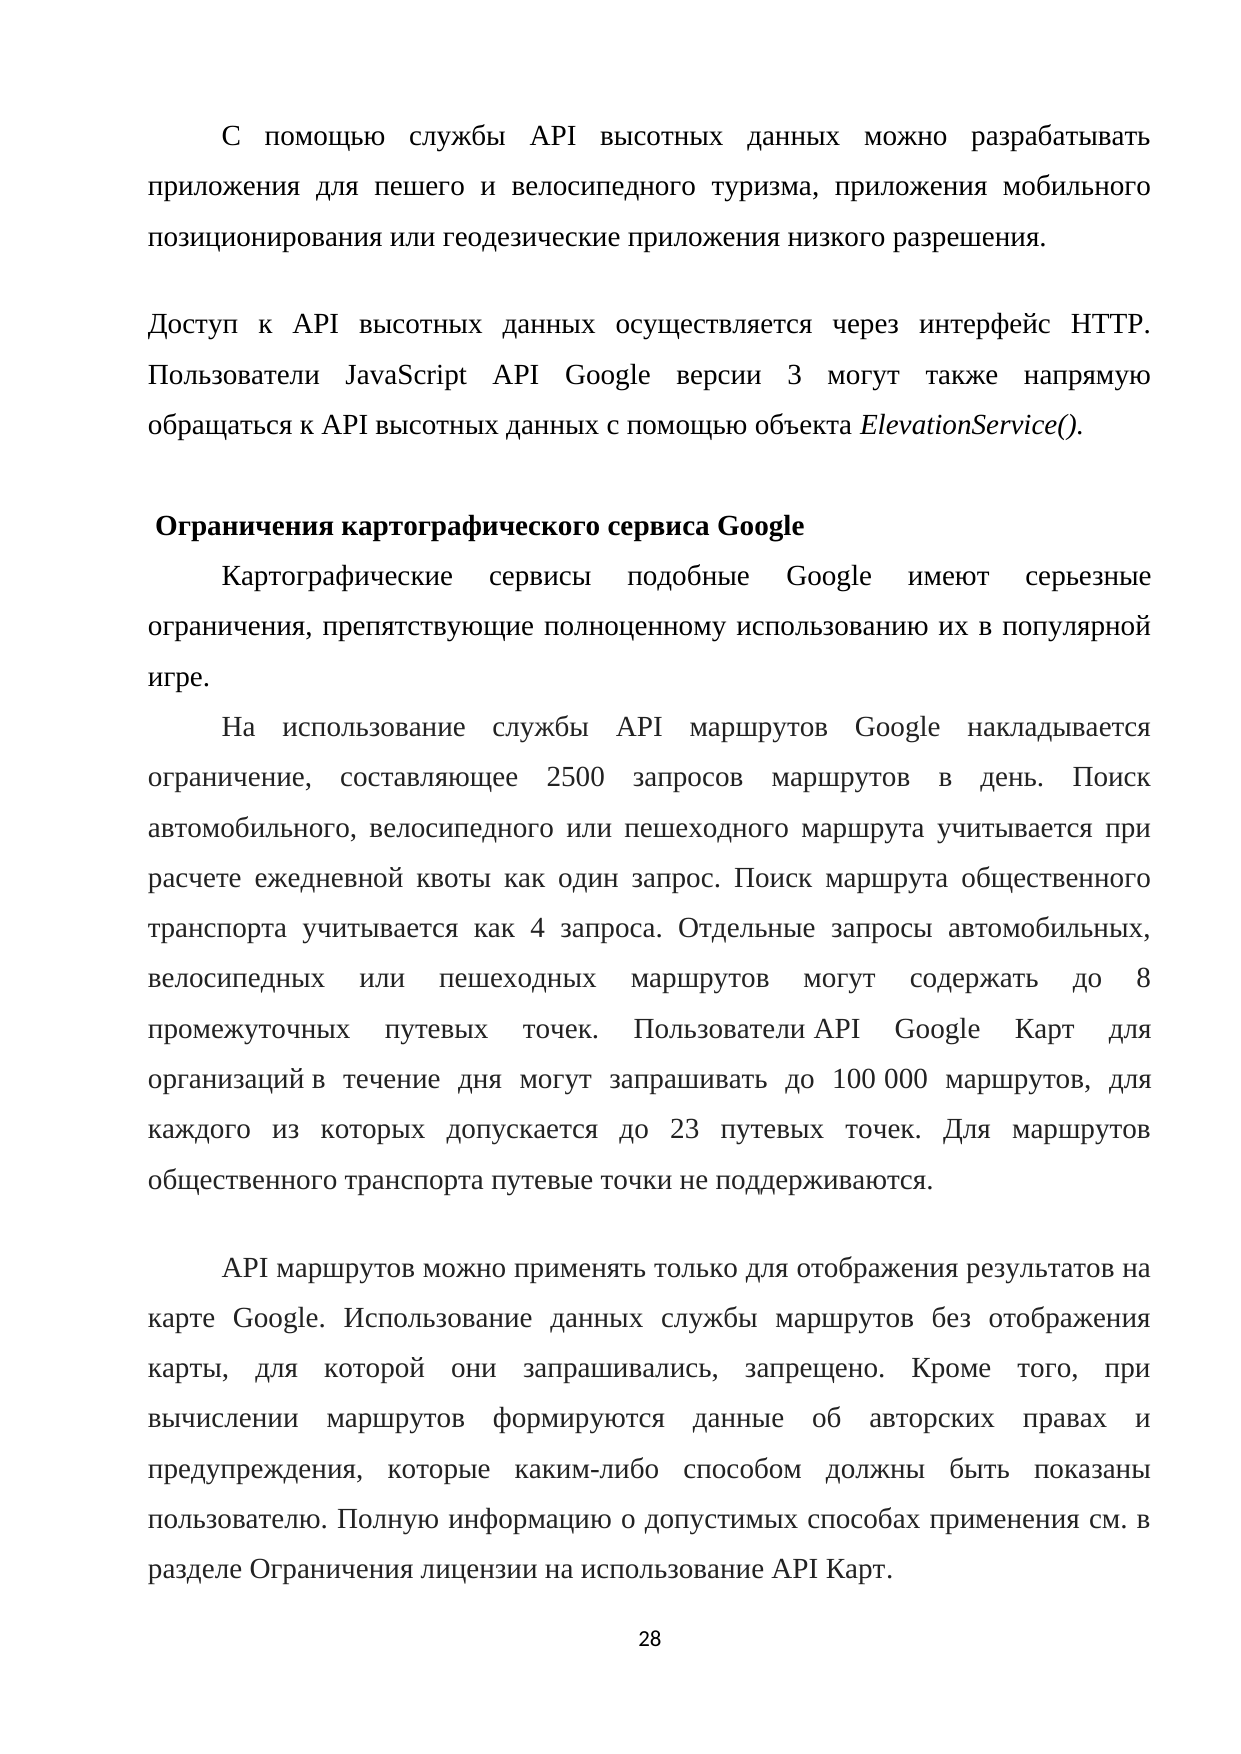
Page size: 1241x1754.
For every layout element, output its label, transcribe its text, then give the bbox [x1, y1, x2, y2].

text С помощью службы API высотных данных можно разрабатывать приложения для пешего и велосипедного туризма, приложения мобильного позиционирования или геодезические приложения низкого разрешения. [148, 118, 1152, 252]
text Ограничения картографического сервиса Google [148, 508, 1152, 541]
text Картографические сервисы подобные Google имеют серьезные ограничения, препятствующие полноценному использованию их в популярной игре. [148, 558, 1152, 692]
text На использование службы API маршрутов Google накладывается ограничение, составляющее 2500 запросов маршрутов в день. Поиск автомобильного, велосипедного или пешеходного маршрута учитывается при расчете ежедневной квоты как один запрос. Поиск маршрута общественного транспорта учитывается как 4 запроса. Отдельные запросы автомобильных, велосипедных или пешеходных маршрутов могут содержать до 8 промежуточных путевых точек. Пользователи API Google Карт для организаций в течение дня могут запрашивать до 100 000 маршрутов, для каждого из которых допускается до 23 путевых точек. Для маршрутов общественного транспорта путевые точки не поддерживаются. [148, 709, 1152, 1195]
text API маршрутов можно применять только для отображения результатов на карте Google. Использование данных службы маршрутов без отображения карты, для которой они запрашивались, запрещено. Кроме того, при вычислении маршрутов формируются данные об авторских правах и предупреждения, которые каким-либо способом должны быть показаны пользователю. Полную информацию о допустимых способах применения см. в разделе Ограничения лицензии на использование API Карт. [148, 1250, 1152, 1585]
text Доступ к API высотных данных осуществляется через интерфейс HTTP. Пользователи JavaScript API Google версии 3 могут также напрямую обращаться к API высотных данных с помощью объекта ElevationService(). [148, 307, 1152, 441]
